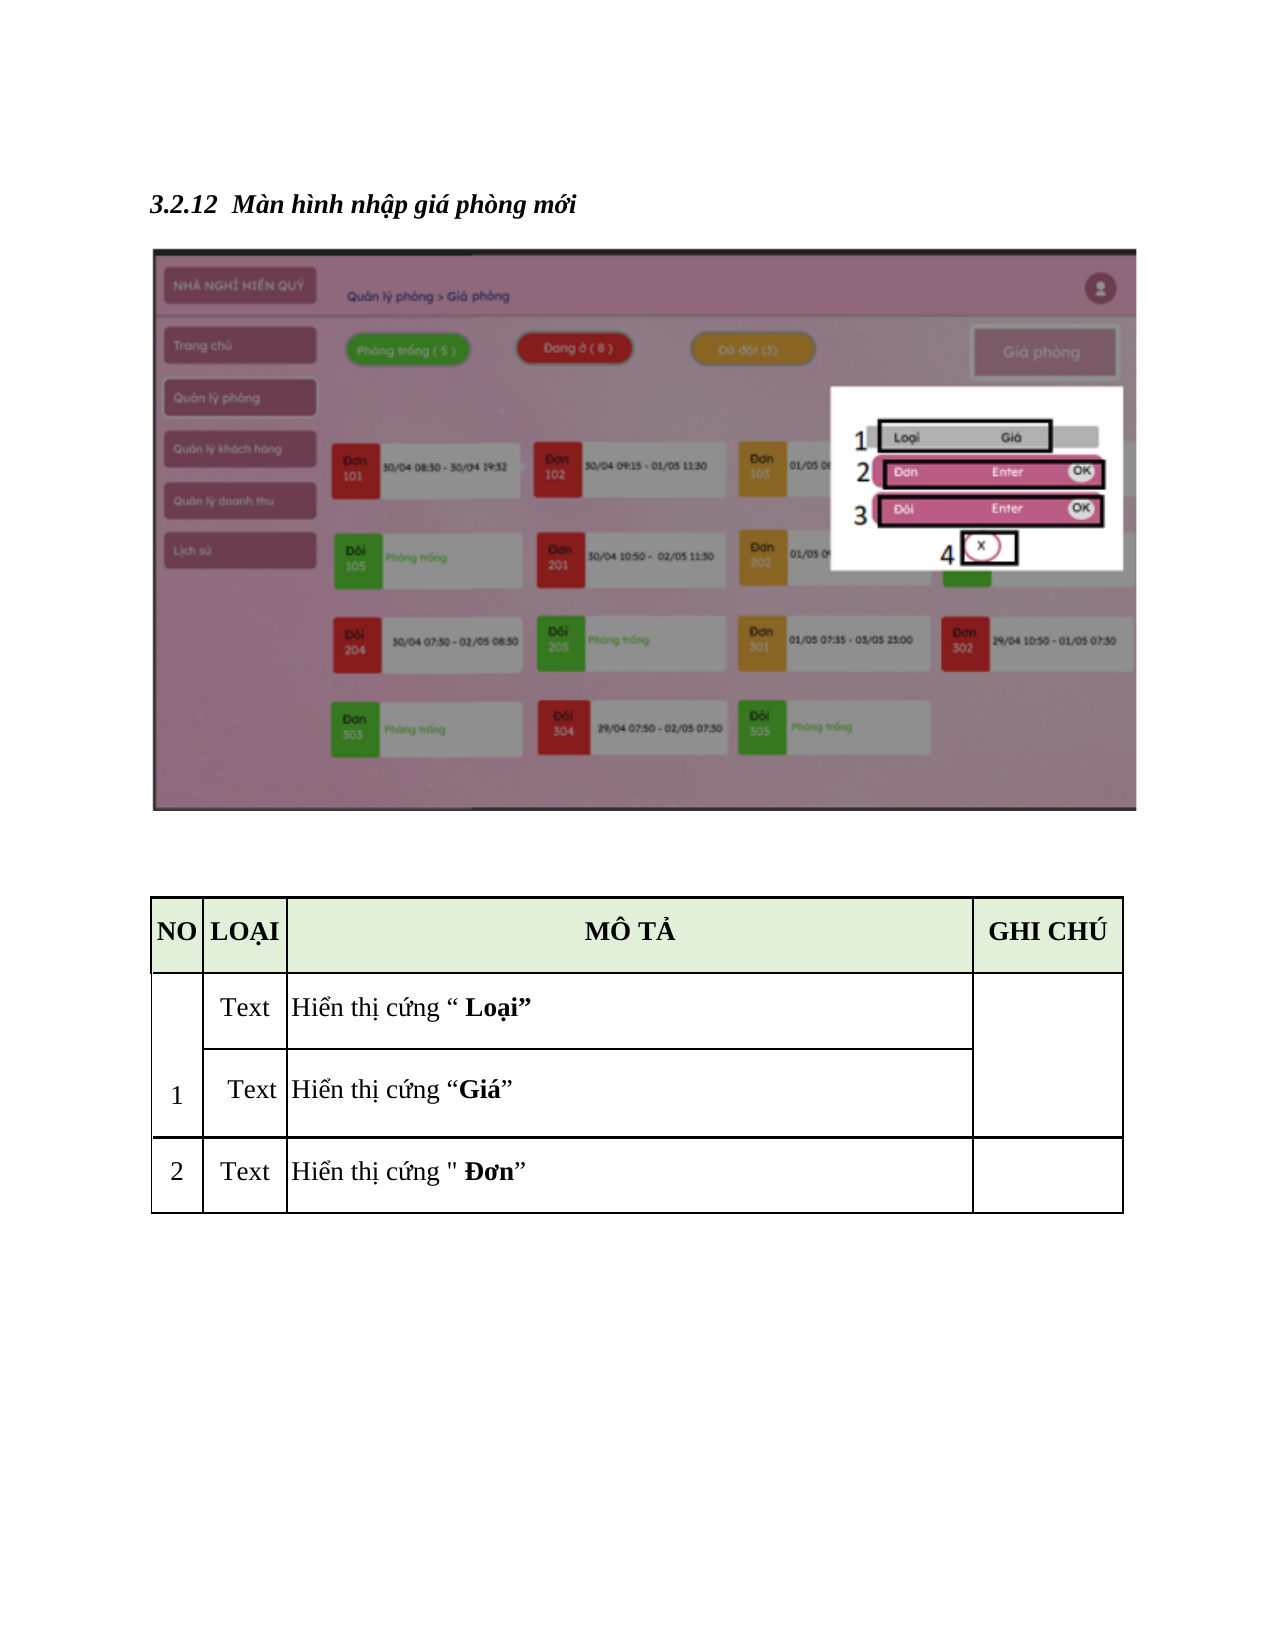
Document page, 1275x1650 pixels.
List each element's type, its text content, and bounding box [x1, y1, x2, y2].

table_cell 1 [152, 973, 202, 1136]
table_header GHI CHÚ [974, 899, 1122, 972]
picture [150, 246, 1137, 811]
table_cell Text [204, 1139, 286, 1212]
table_cell [974, 974, 1122, 1136]
table_cell 2 [152, 1137, 202, 1212]
table_cell Text [204, 1050, 286, 1136]
table_cell [974, 1139, 1122, 1212]
table_cell Hiển thị cứng “ Loại” [288, 974, 972, 1048]
table_header MÔ TẢ [288, 899, 972, 972]
table_cell Text [204, 974, 286, 1048]
table_header LOẠI [204, 899, 286, 972]
table_cell Hiển thị cứng “Giá” [288, 1050, 972, 1136]
table_cell Hiển thị cứng " Đơn” [288, 1139, 972, 1212]
subtitle Màn hình nhập giá phòng mới [150, 188, 1125, 219]
table_header NO [152, 899, 202, 972]
